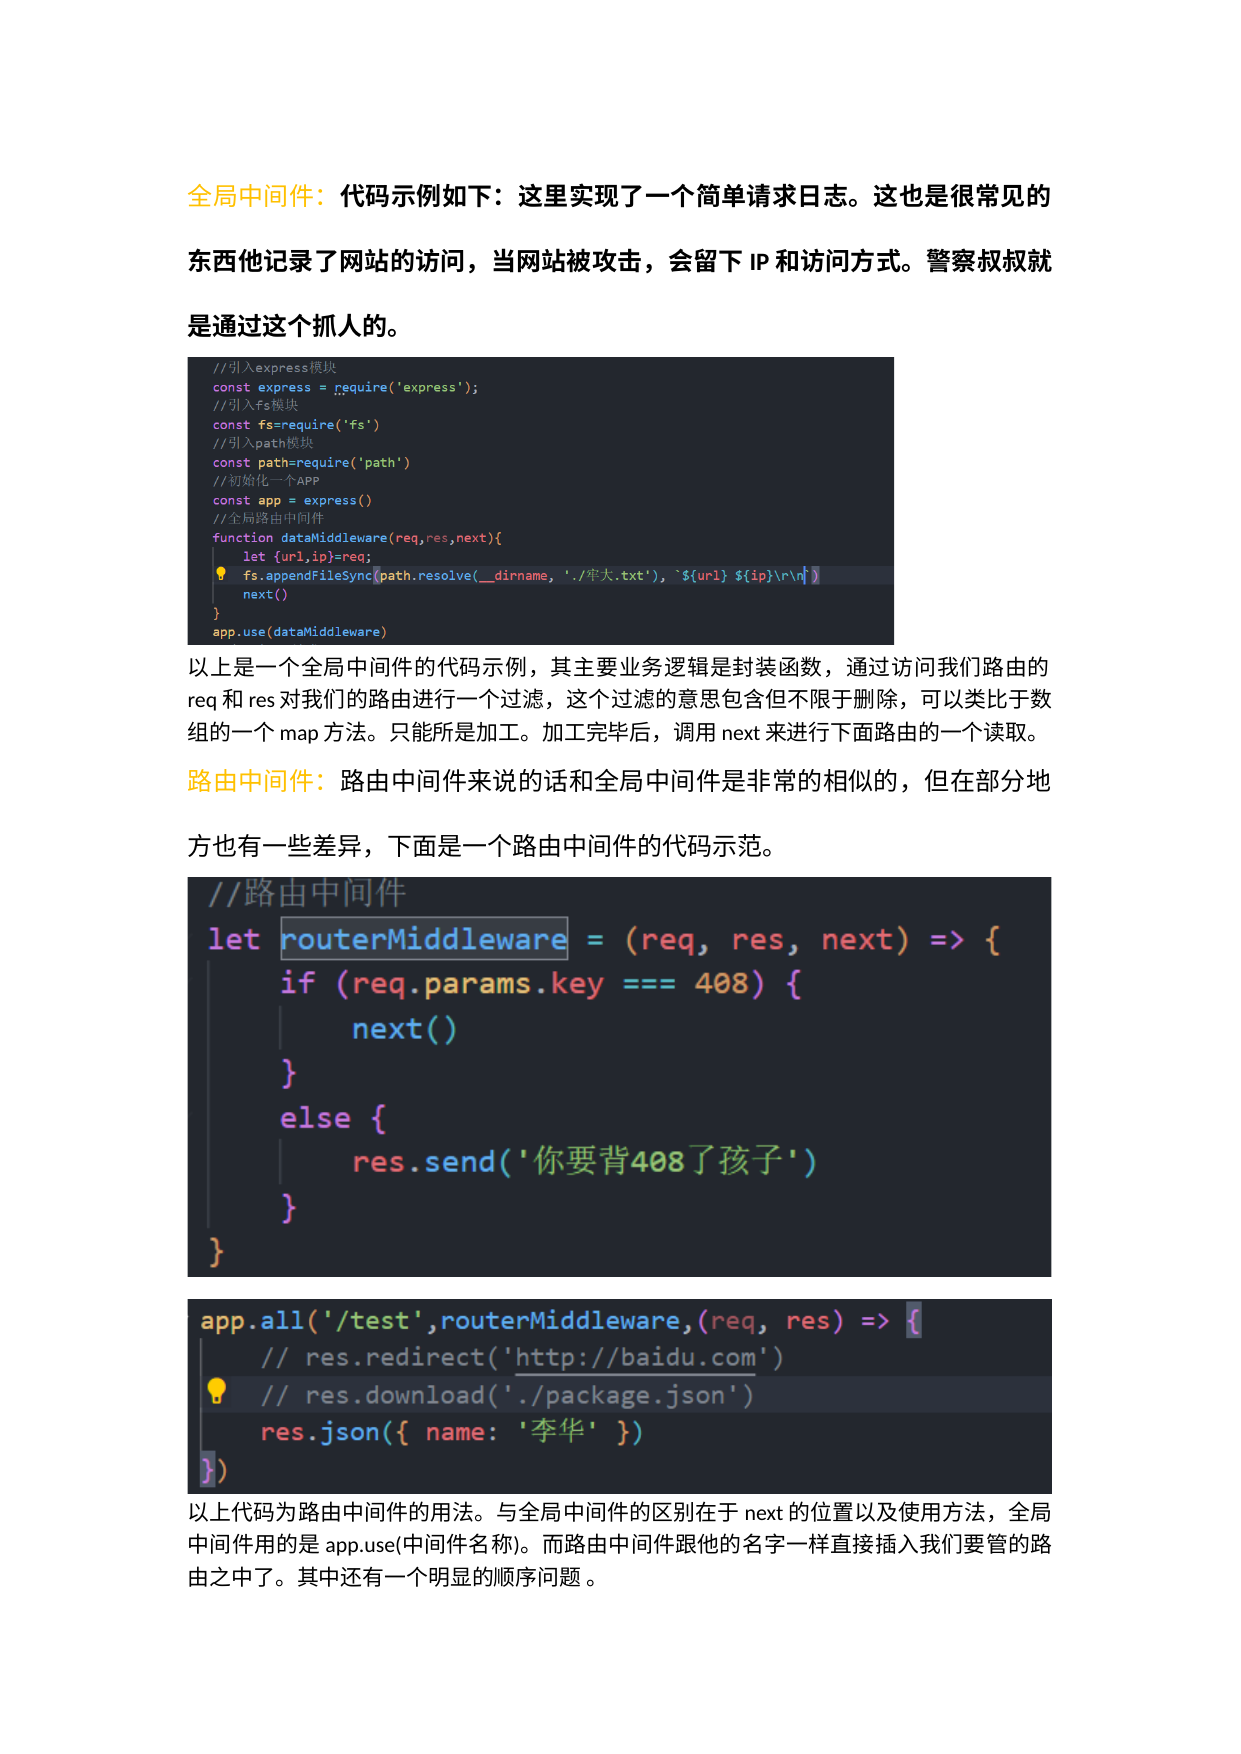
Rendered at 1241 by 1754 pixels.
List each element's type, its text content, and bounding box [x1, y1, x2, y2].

picture [187, 1299, 1052, 1494]
picture [187, 357, 895, 645]
text 路由中间件：路由中间件来说的话和全局中间件是非常的相似的，但在部分地方也有一些差异，下面是一个路由中间件的代码示范。 [187, 747, 1053, 877]
text 全局中间件：代码示例如下：这里实现了一个简单请求日志。这也是很常见的东西他记录了网站的访问，当网站被攻击，会留下IP和访问方式。警察叔叔就是通过这个抓人的。 [187, 162, 1053, 357]
text 以上代码为路由中间件的用法。与全局中间件的区别在于next的位置以及使用方法，全局中间件用的是app.use(中间件名称)。而路由中间件跟他的名字一样直接插入我们要管的路由之中了。其中还有一个明显的顺序问题 。 [187, 1494, 1053, 1592]
text 以上是一个全局中间件的代码示例，其主要业务逻辑是封装函数，通过访问我们路由的req和res对我们的路由进行一个过滤，这个过滤的意思包含但不限于删除，可以类比于数组的一个map方法。只能所是加工。加工完毕后，调用next来进行下面路由的一个读取。 [187, 649, 1053, 747]
picture [187, 877, 1052, 1277]
